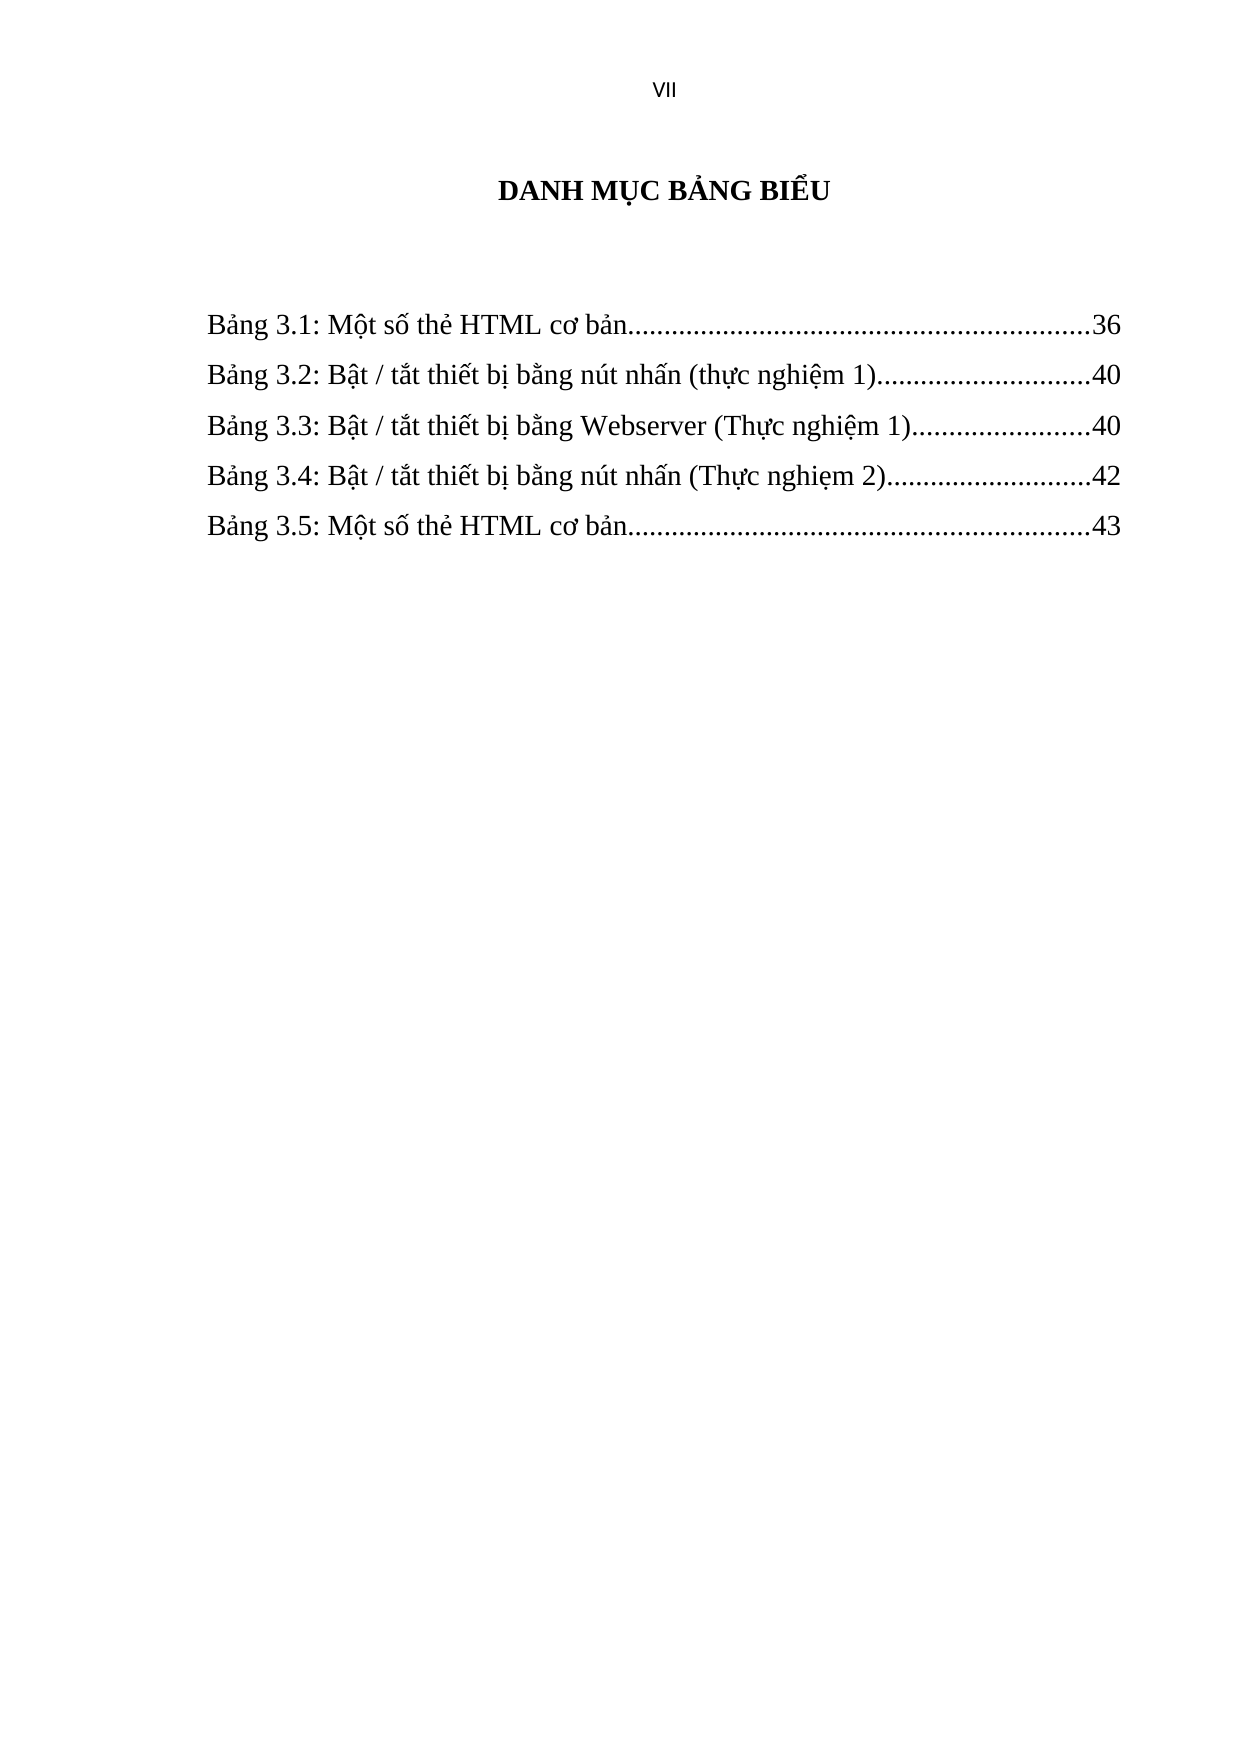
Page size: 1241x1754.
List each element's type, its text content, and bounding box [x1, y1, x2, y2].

subtitle DANH MỤC BẢNG BIỂU [207, 173, 1122, 206]
text Bảng 3.2: Bật / tắt thiết bị bằng nút nhấn (thực nghiệm 1) 40 [207, 357, 1122, 391]
text Bảng 3.1: Một số thẻ HTML cơ bản 36 [207, 307, 1122, 341]
text Bảng 3.3: Bật / tắt thiết bị bằng Webserver (Thực nghiệm 1) 40 [207, 408, 1122, 441]
text Bảng 3.5: Một số thẻ HTML cơ bản 43 [207, 508, 1122, 542]
text Bảng 3.4: Bật / tắt thiết bị bằng nút nhấn (Thực nghiẹm 2) 42 [207, 458, 1122, 491]
